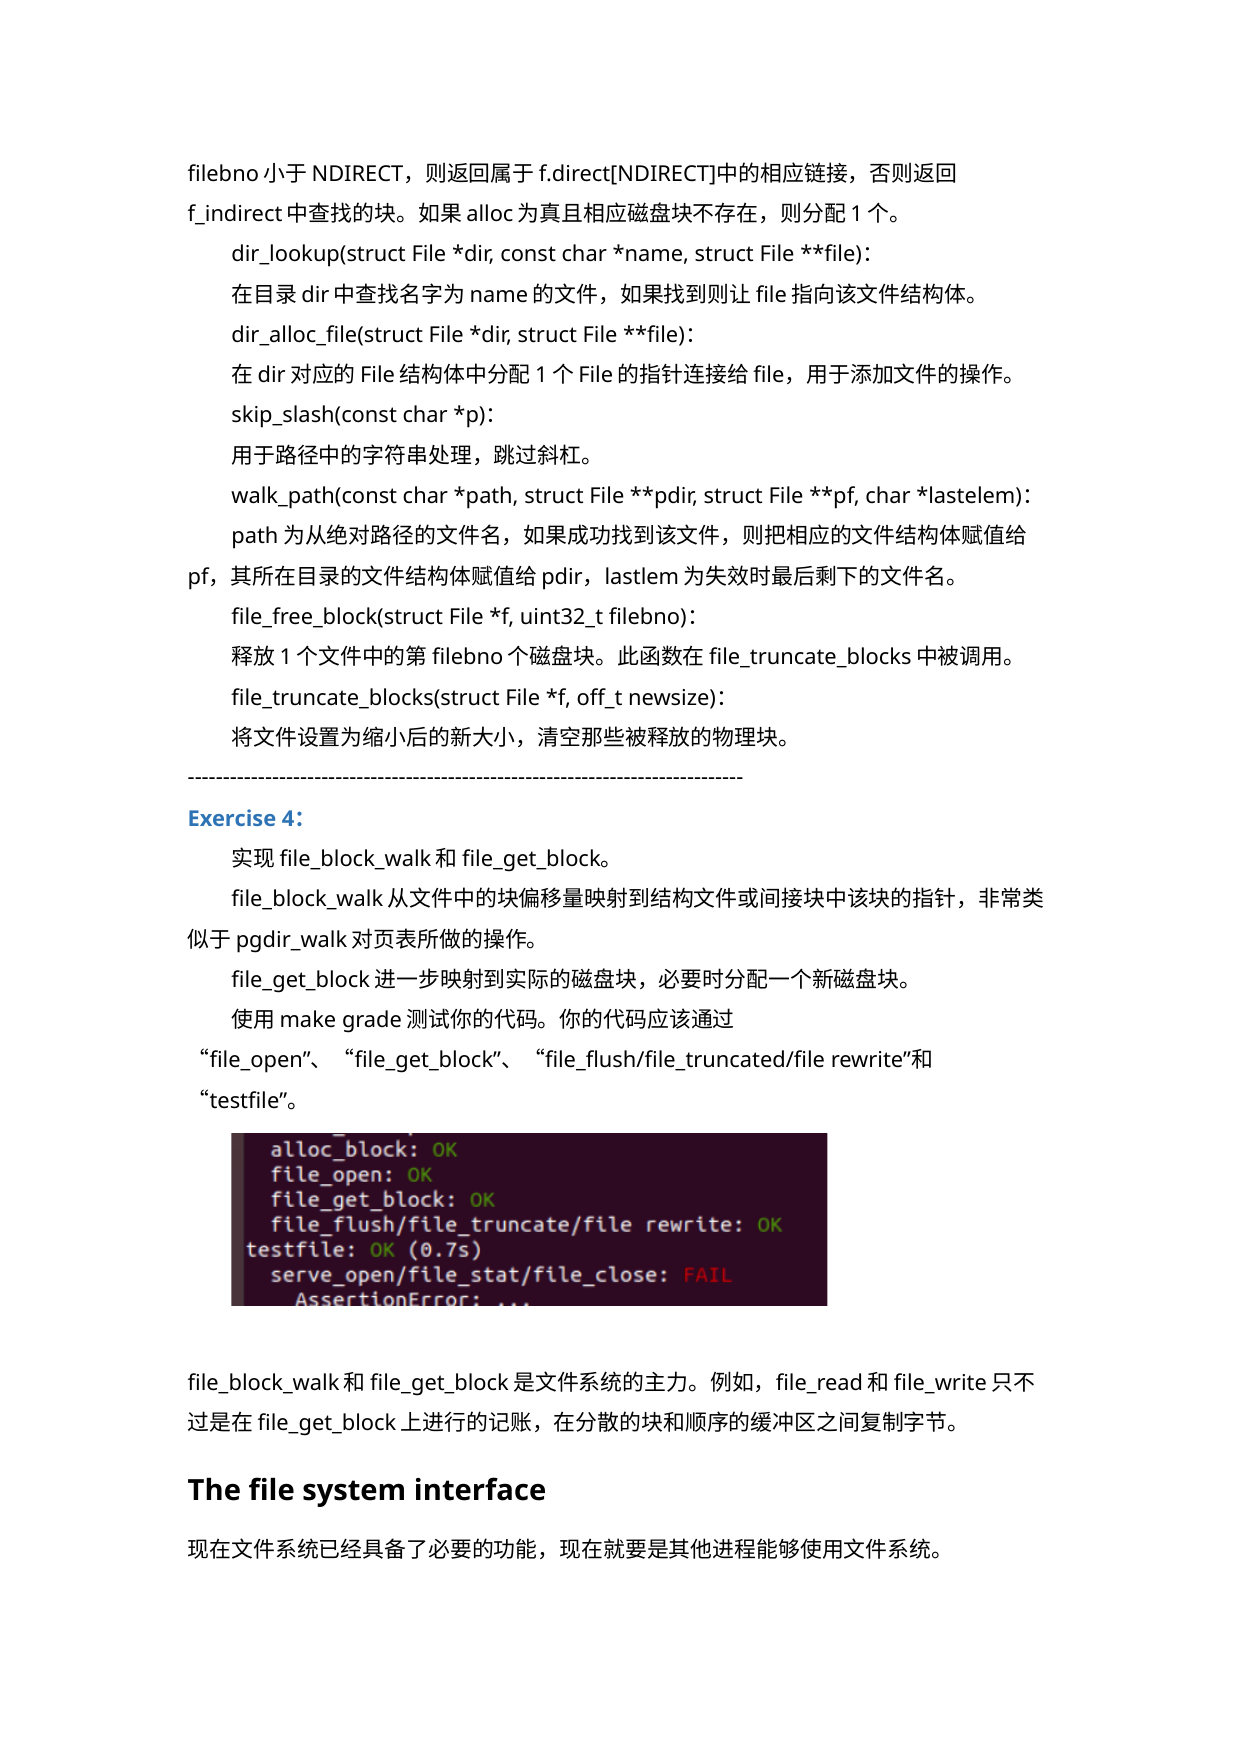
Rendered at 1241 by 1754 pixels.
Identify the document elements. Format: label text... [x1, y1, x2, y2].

text 使用make grade测试你的代码。你的代码应该通过“file_open”、“file_get_block”、“file_flush/file_truncated/file rewrite”和“testfile”。 [187, 998, 1053, 1119]
picture [231, 1133, 828, 1306]
text dir_alloc_file(struct File *dir, struct File **file)： [187, 313, 1053, 353]
text 用于路径中的字符串处理，跳过斜杠。 [187, 433, 1053, 474]
text skip_slash(const char *p)： [187, 393, 1053, 433]
text 在dir对应的File结构体中分配1个File的指针连接给file，用于添加文件的操作。 [187, 353, 1053, 393]
text path为从绝对路径的文件名，如果成功找到该文件，则把相应的文件结构体赋值给pf，其所在目录的文件结构体赋值给pdir，lastlem为失效时最后剩下的文件名。 [187, 514, 1053, 595]
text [187, 151, 1053, 232]
text file_free_block(struct File *f, uint32_t filebno)： [187, 595, 1053, 635]
text 将文件设置为缩小后的新大小，清空那些被释放的物理块。 [187, 716, 1053, 756]
text 现在文件系统已经具备了必要的功能，现在就要是其他进程能够使用文件系统。 [187, 1527, 1053, 1568]
text file_truncate_blocks(struct File *f, off_t newsize)： [187, 675, 1053, 716]
text ------------------------------------------------------------------------------- [187, 756, 1053, 796]
text dir_lookup(struct File *dir, const char *name, struct File **file)： [187, 232, 1053, 272]
text 在目录dir中查找名字为name的文件，如果找到则让file指向该文件结构体。 [187, 272, 1053, 313]
text file_block_walk和file_get_block是文件系统的主力。例如，file_read和file_write只不过是在file_get_block上进行的记账，在分散的块和顺序的缓冲区之间复制字节。 [187, 1361, 1053, 1441]
text 释放1个文件中的第filebno个磁盘块。此函数在file_truncate_blocks中被调用。 [187, 635, 1053, 675]
text file_block_walk从文件中的块偏移量映射到结构文件或间接块中该块的指针，非常类似于pgdir_walk对页表所做的操作。 [187, 877, 1053, 958]
text walk_path(const char *path, struct File **pdir, struct File **pf, char *lastelem)： [187, 474, 1053, 514]
text Exercise 4： [187, 796, 1053, 837]
subtitle The file system interface [187, 1468, 1053, 1509]
text file_get_block进一步映射到实际的磁盘块，必要时分配一个新磁盘块。 [187, 958, 1053, 998]
text 实现file_block_walk和file_get_block。 [187, 837, 1053, 877]
